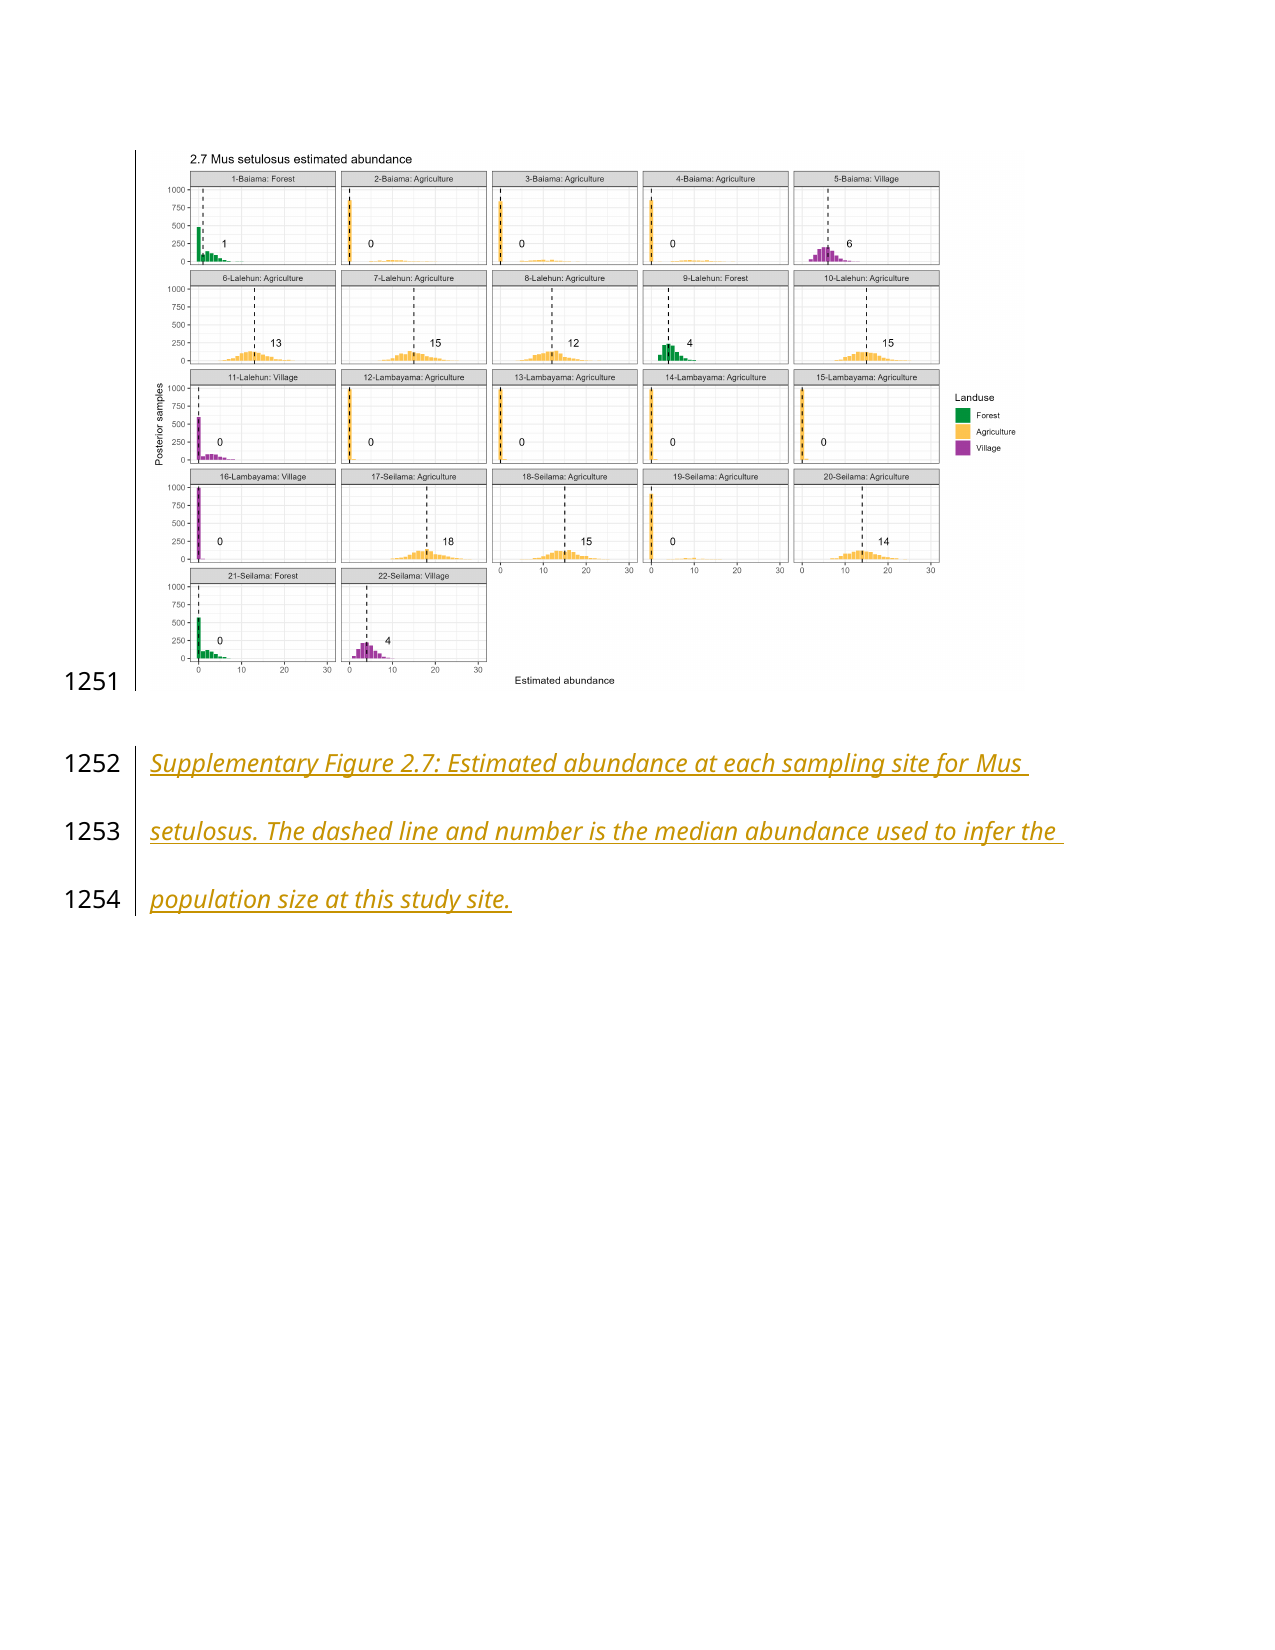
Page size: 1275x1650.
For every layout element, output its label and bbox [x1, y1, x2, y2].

picture [150, 150, 1025, 691]
